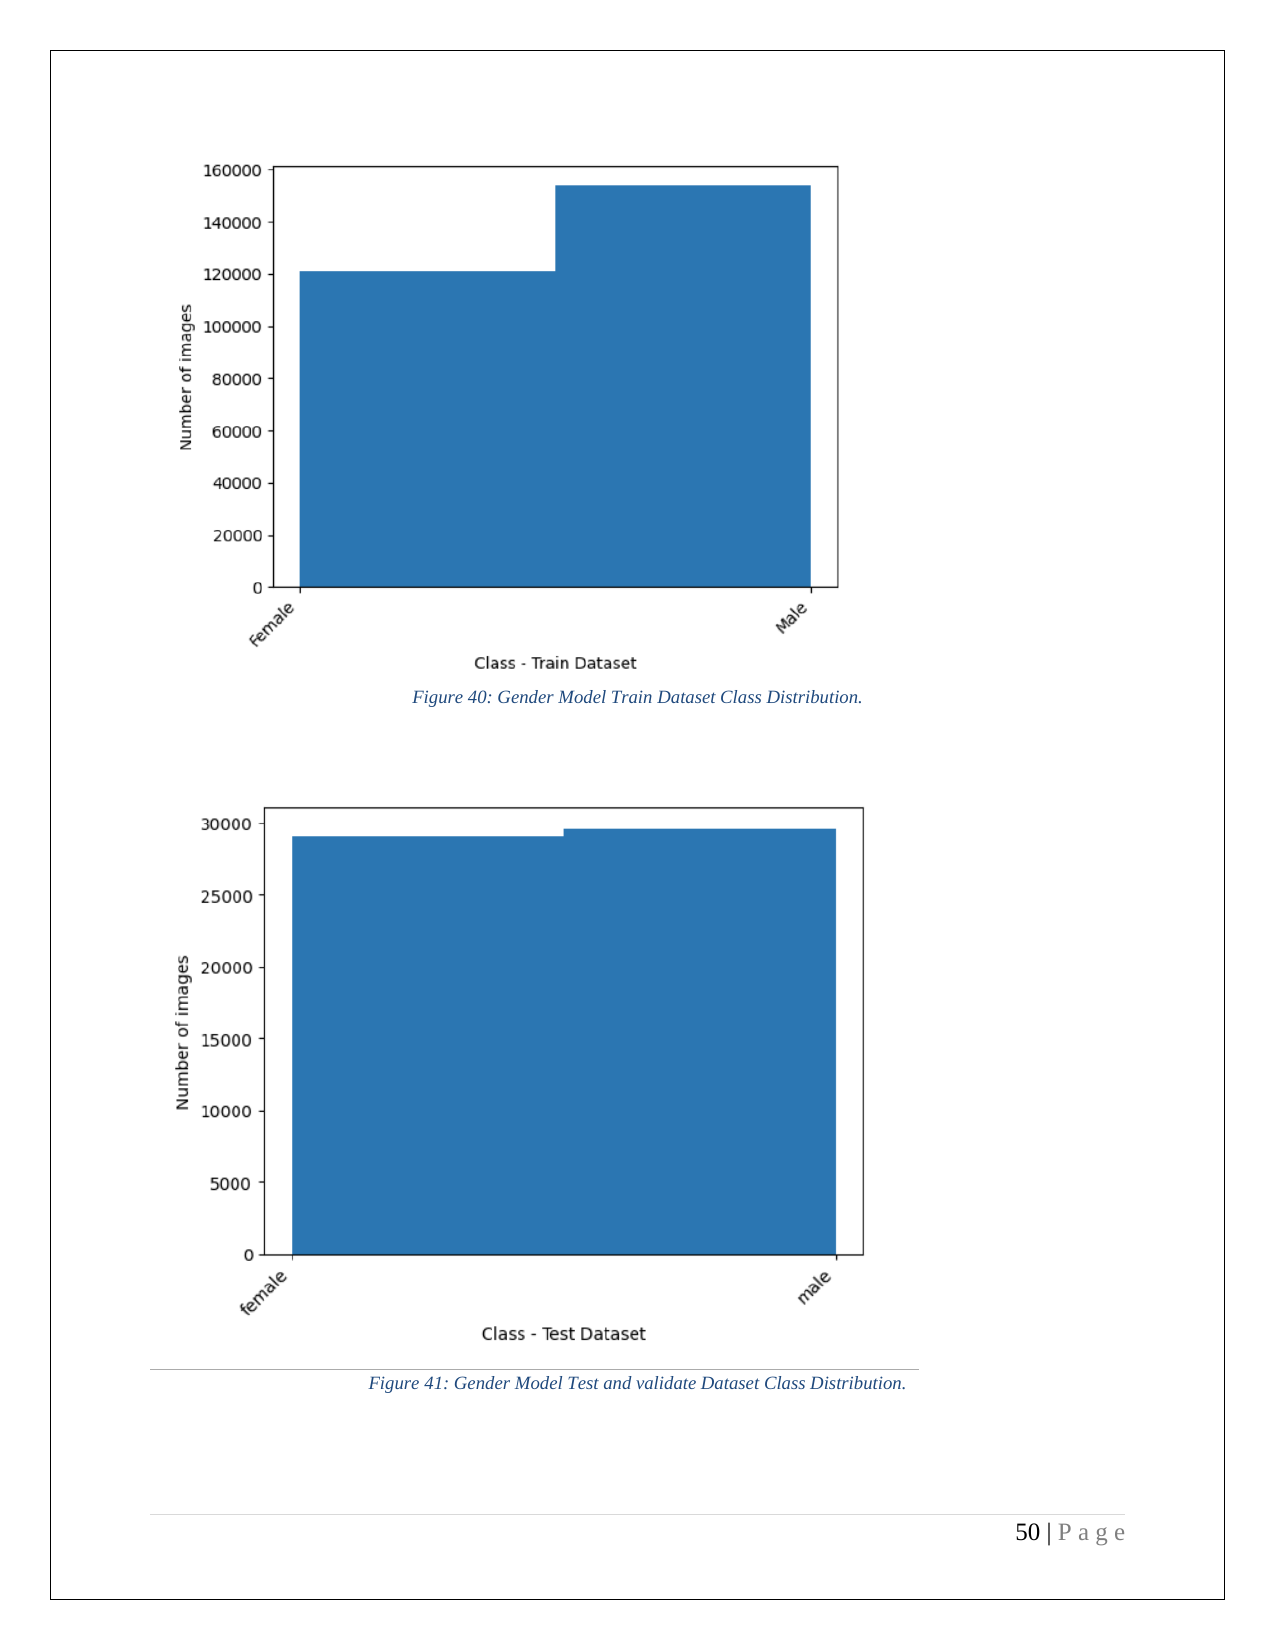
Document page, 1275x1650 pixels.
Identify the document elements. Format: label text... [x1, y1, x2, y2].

picture [150, 795, 919, 1372]
picture [150, 150, 869, 686]
